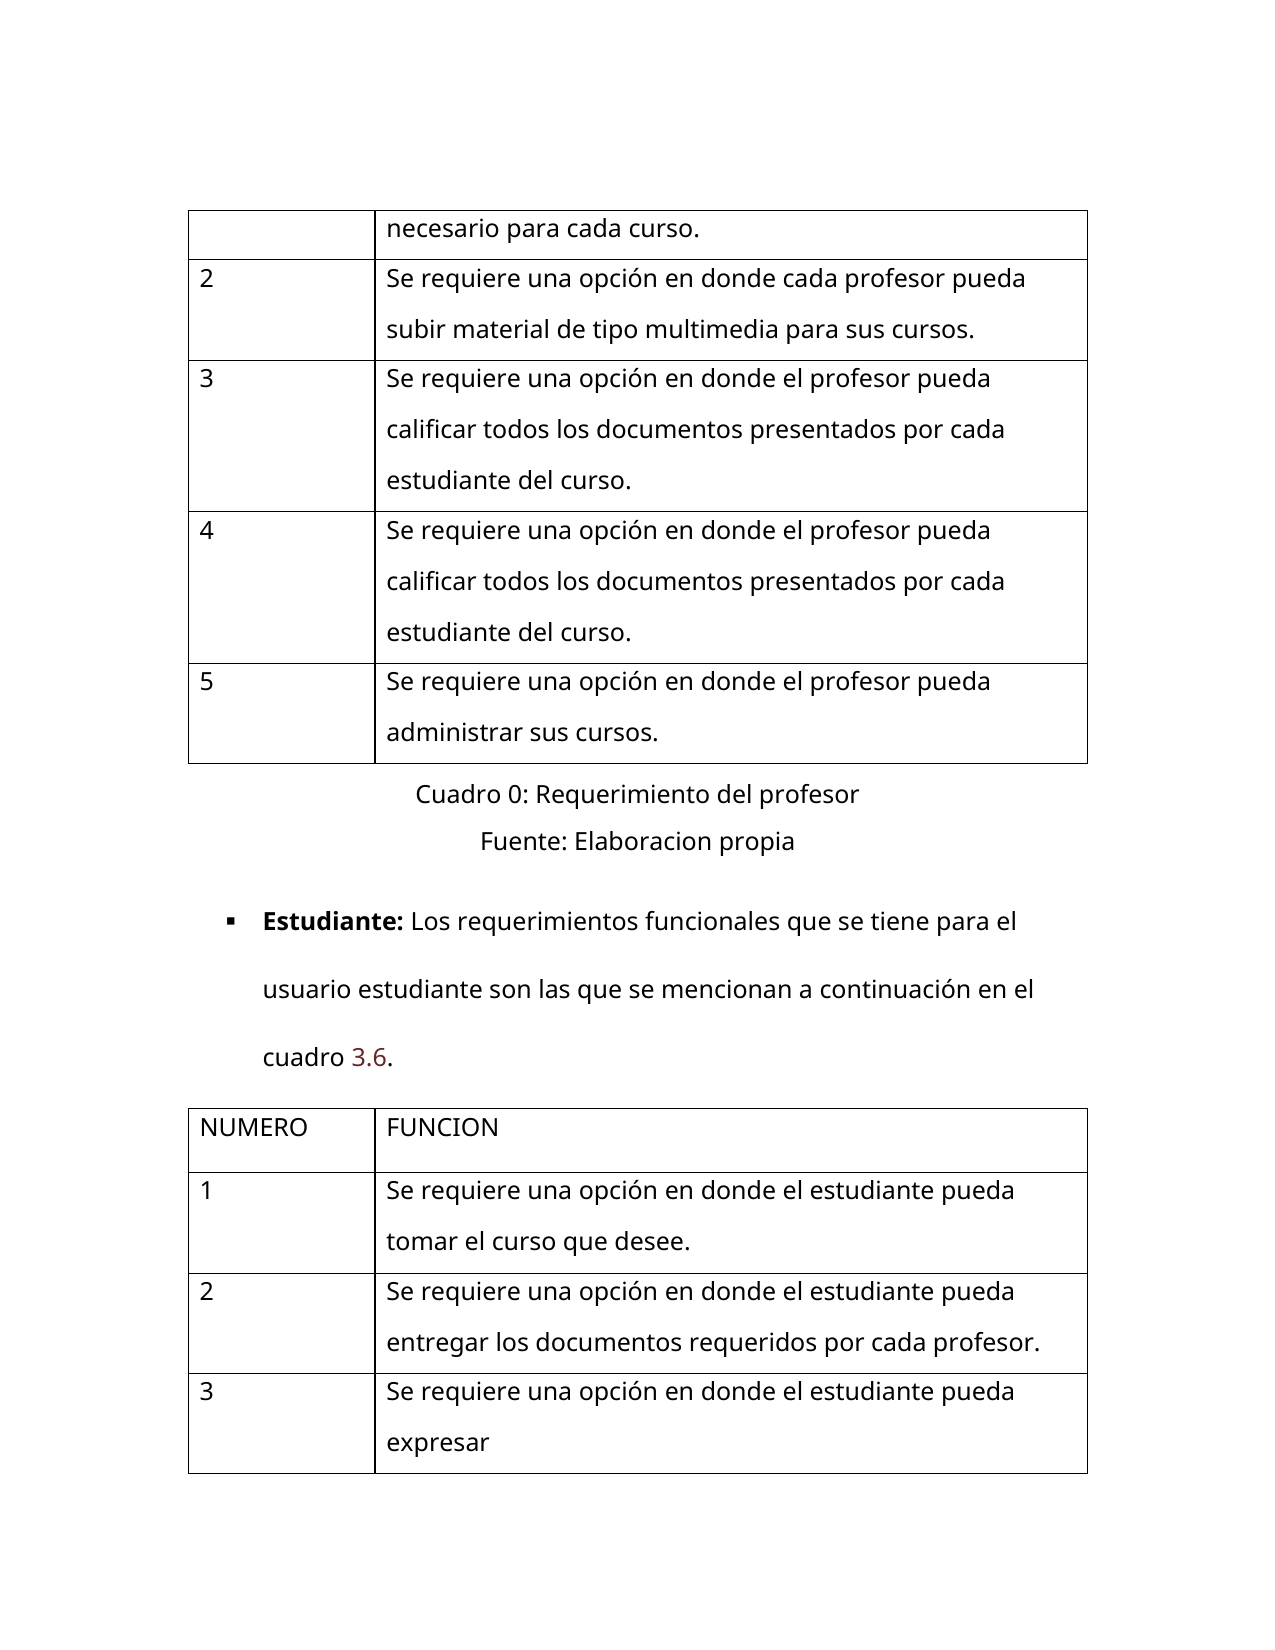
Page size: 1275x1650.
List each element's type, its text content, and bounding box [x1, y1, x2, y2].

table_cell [376, 211, 1087, 259]
table_cell Se requiere una opción en donde el estudiante pueda tomar el curso que desee. [376, 1173, 1087, 1272]
table_cell 5 [189, 664, 374, 763]
table_cell Se requiere una opción en donde el profesor pueda administrar sus cursos. [376, 664, 1087, 763]
table_cell Se requiere una opción en donde el estudiante pueda entregar los documentos requeridos por cada profesor. [376, 1274, 1087, 1373]
table_cell Se requiere una opción en donde el profesor pueda calificar todos los documentos presentados por cada estudiante del curso. [376, 361, 1087, 511]
text Cuadro 0: Requerimiento del profesor [187, 777, 1087, 811]
table_cell 1 [189, 1173, 374, 1272]
table_cell Se requiere una opción en donde cada profesor pueda subir material de tipo multimedia para sus cursos. [376, 260, 1087, 360]
table_cell 1 [189, 211, 374, 259]
table_cell Se requiere una opción en donde el profesor pueda calificar todos los documentos presentados por cada estudiante del curso. [376, 512, 1087, 663]
table_cell 2 [189, 260, 374, 360]
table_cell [376, 1374, 1087, 1473]
table_cell 2 [189, 1274, 374, 1373]
table_header FUNCION [376, 1109, 1087, 1172]
table_cell 3 [189, 361, 374, 511]
list Estudiante: Los requerimientos funcionales que se tiene para el usuario estudiante son las que se mencionan a continuación en el cuadro 3.6. [225, 904, 1087, 1074]
text Fuente: Elaboracion propia [187, 823, 1087, 857]
table_cell 3 [189, 1374, 374, 1473]
table_header NUMERO [189, 1109, 374, 1172]
table_cell 4 [189, 512, 374, 663]
